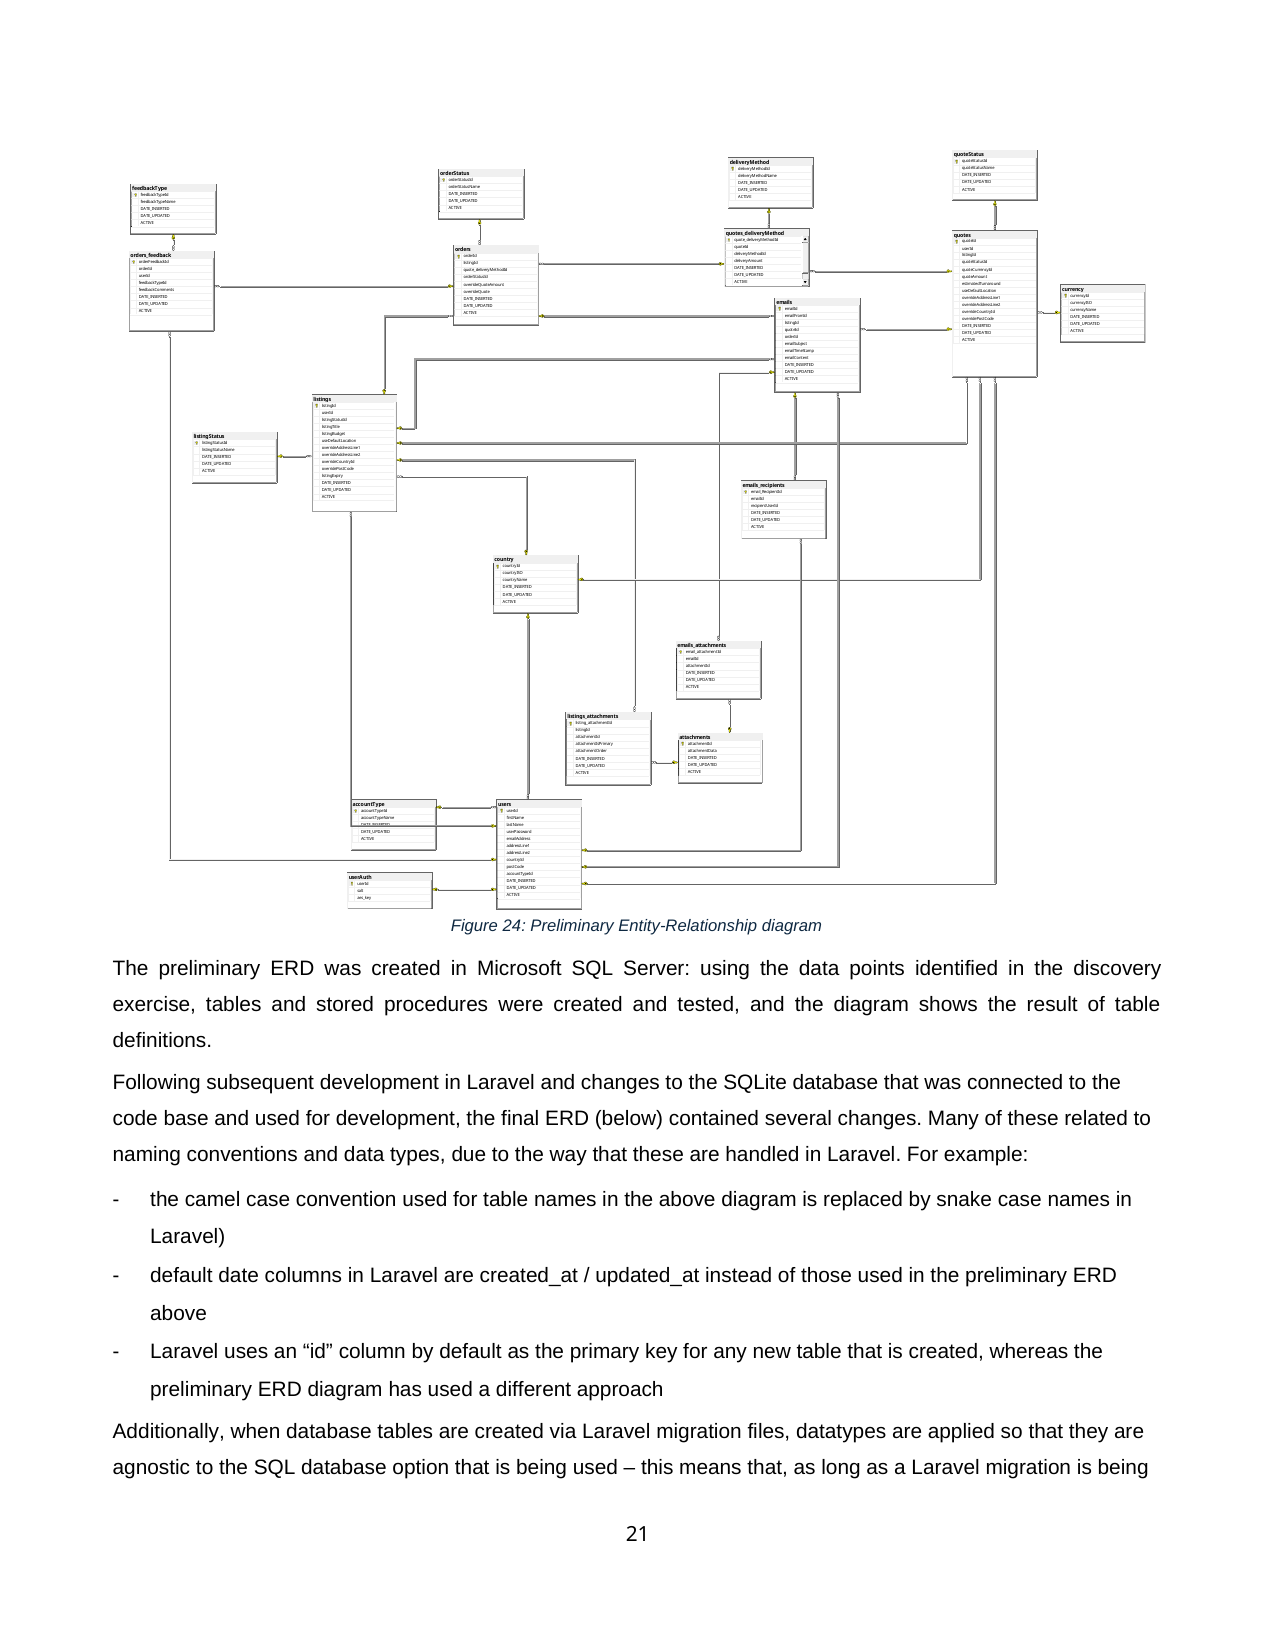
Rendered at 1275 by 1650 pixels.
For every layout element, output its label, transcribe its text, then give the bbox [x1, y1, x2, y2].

text The preliminary ERD was created in Microsoft SQL Server: using the data points identified in the discovery exercise, tables and stored procedures were created and tested, and the diagram shows the result of table definitions. [112, 956, 1162, 1051]
list Laravel uses an “id” column by default as the primary key for any new table that is created, whereas the preliminary ERD diagram has used a different approach [112, 1336, 1162, 1401]
list the camel case convention used for table names in the above diagram is replaced by snake case names in Laravel) [112, 1184, 1162, 1248]
text Following subsequent development in Laravel and changes to the SQLite database that was connected to the code base and used for development, the final ERD (below) contained several changes. Many of these related to naming conventions and data types, due to the way that these are handled in Laravel. For example: [112, 1069, 1162, 1165]
list default date columns in Laravel are created_at / updated_at instead of those used in the preliminary ERD above [112, 1260, 1162, 1324]
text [112, 1419, 1162, 1479]
table_header [113, 150, 1161, 916]
table_cell Figure 24: Preliminary Entity-Relationship diagram [113, 916, 1161, 956]
